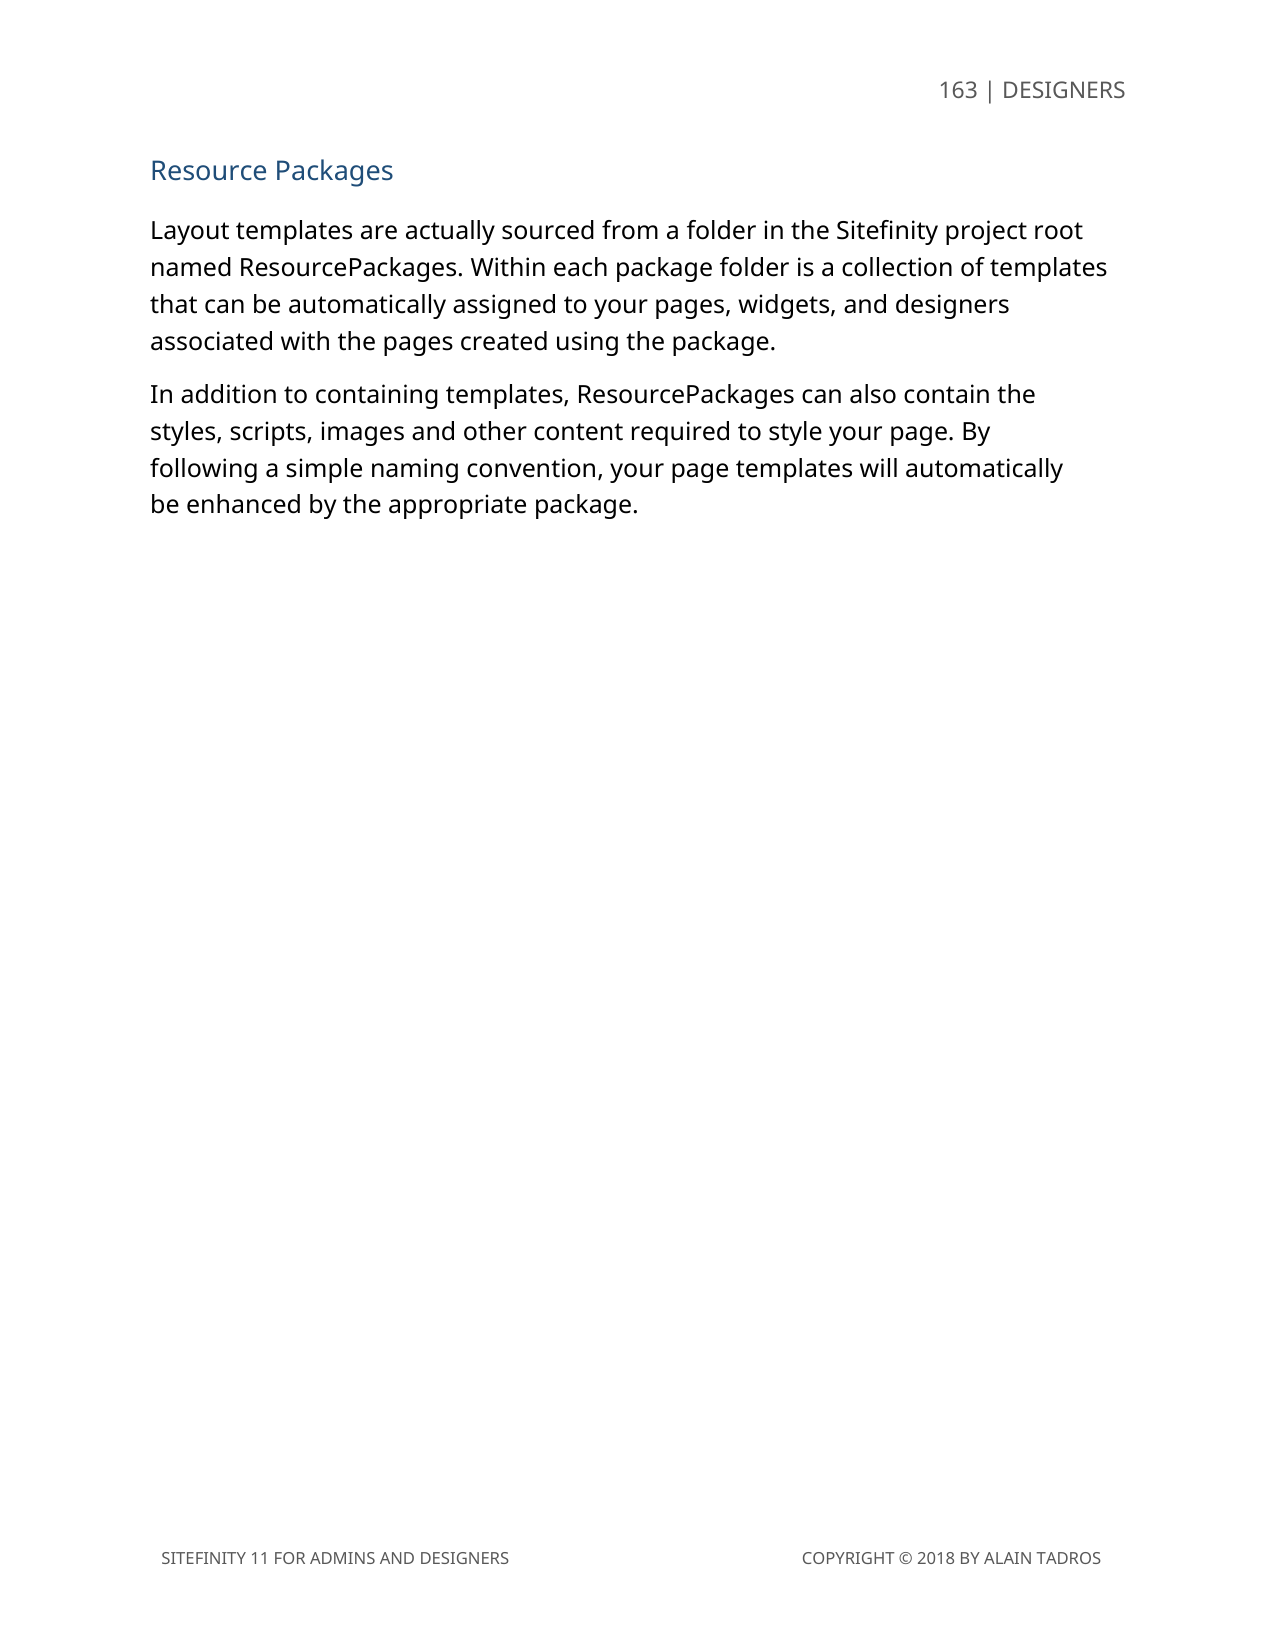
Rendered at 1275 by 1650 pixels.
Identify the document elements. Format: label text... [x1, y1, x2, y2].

text In addition to containing templates, ResourcePackages can also contain the styles, scripts, images and other content required to style your page. By following a simple naming convention, your page templates will automatically be enhanced by the appropriate package. [150, 377, 1071, 521]
text 163 | DESIGNERS [0, 74, 1126, 106]
text Layout templates are actually sourced from a folder in the Sitefinity project root named ResourcePackages. Within each package folder is a collection of templates that can be automatically assigned to your pages, widgets, and designers associated with the pages created using the package. [150, 213, 1123, 357]
text Resource Packages [150, 151, 1275, 188]
